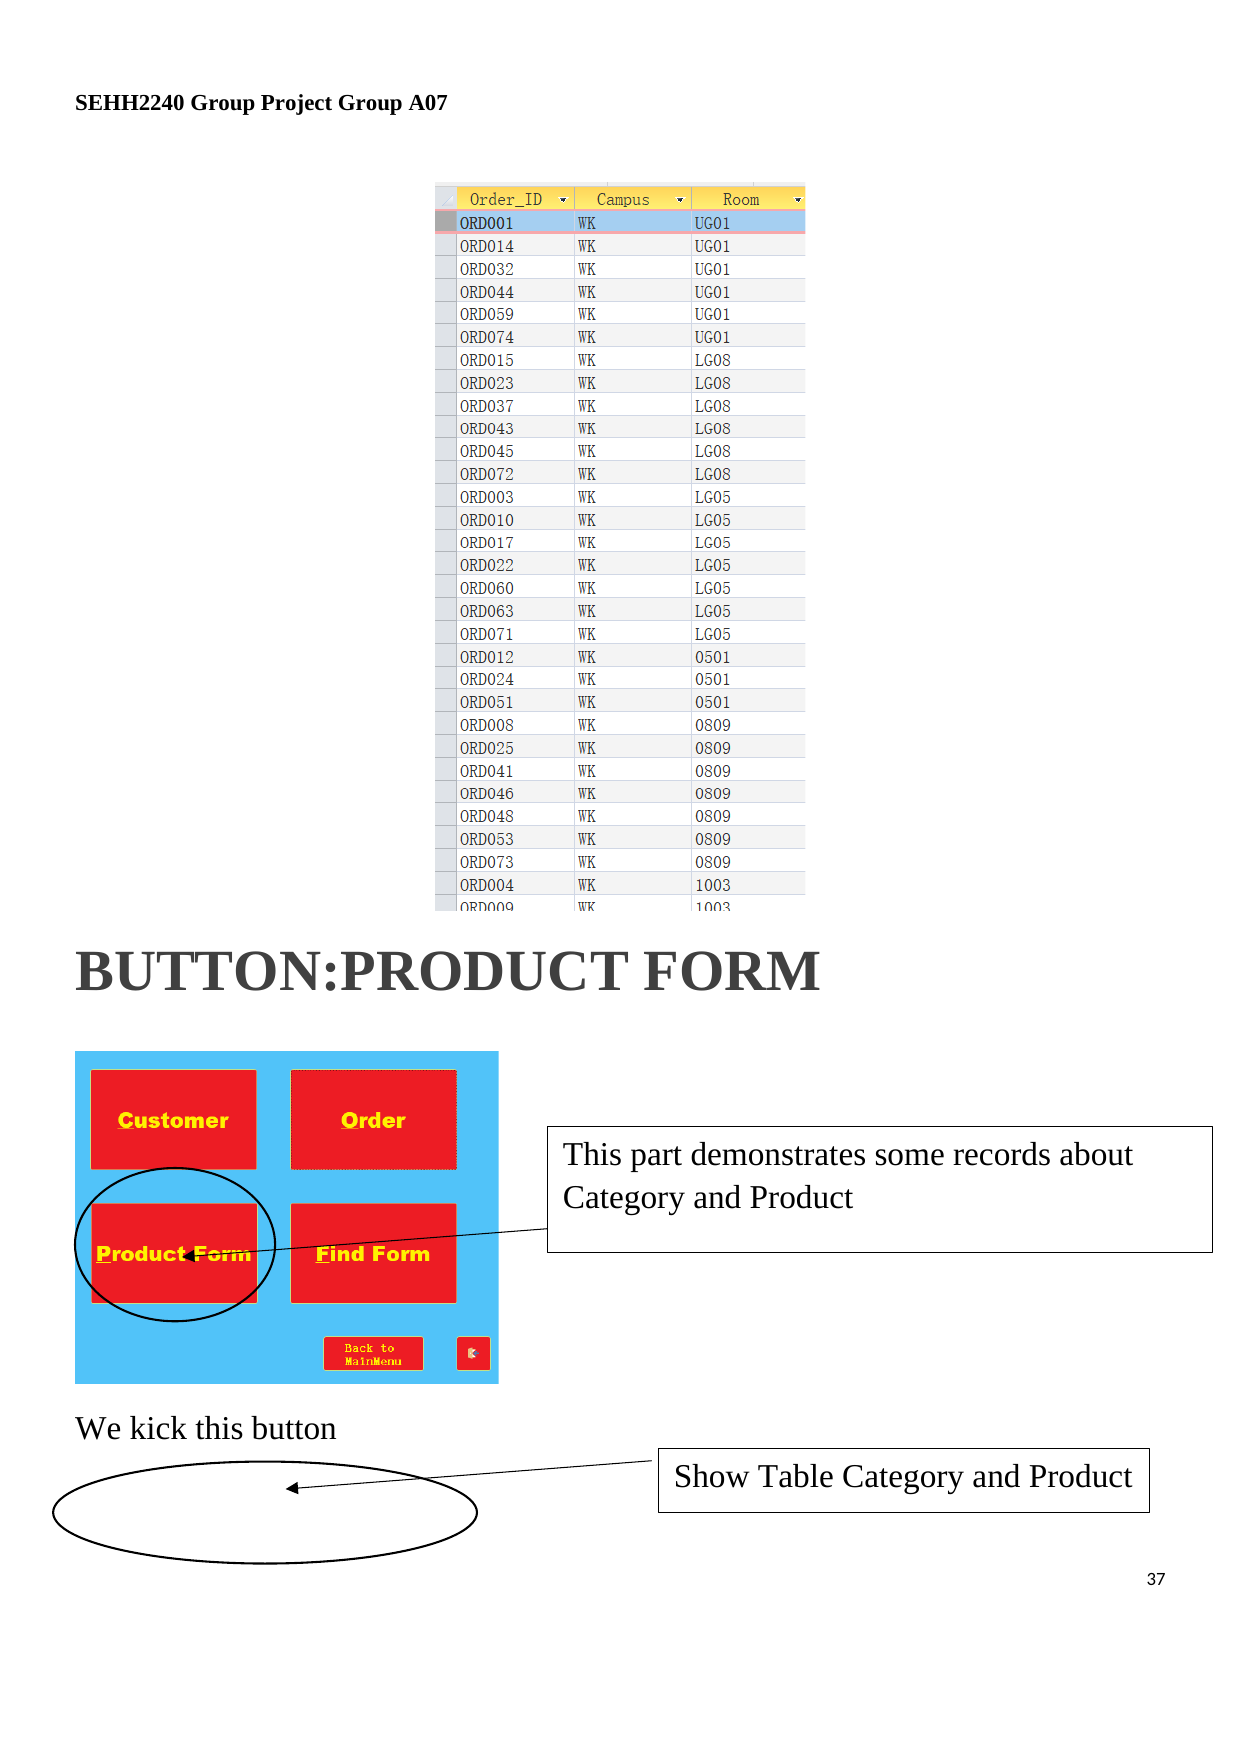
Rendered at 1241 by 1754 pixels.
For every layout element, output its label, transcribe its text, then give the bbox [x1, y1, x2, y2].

subtitle BUTTON:PRODUCT FORM [75, 936, 1165, 1003]
picture [435, 182, 806, 911]
picture [77, 1170, 274, 1320]
text We kick this button [75, 1408, 1165, 1446]
picture [75, 1234, 499, 1384]
picture [75, 1051, 499, 1249]
